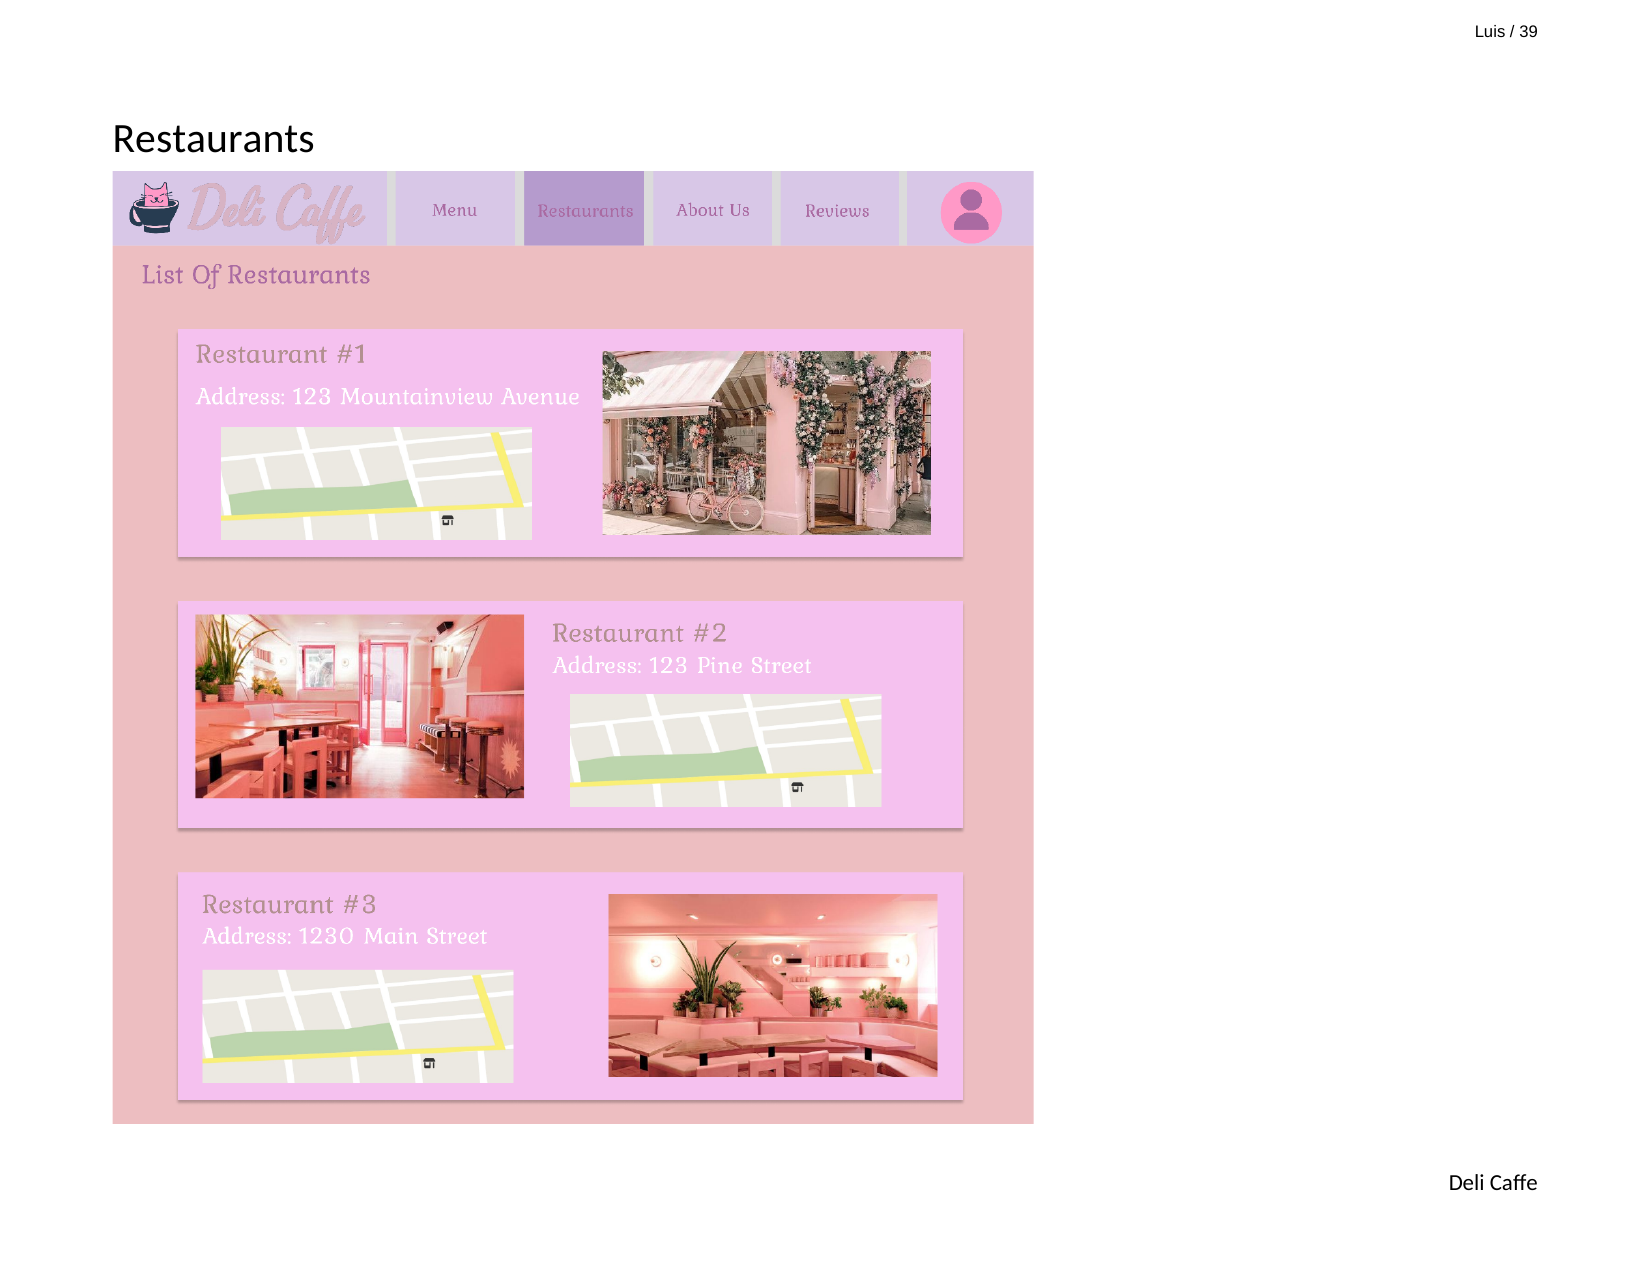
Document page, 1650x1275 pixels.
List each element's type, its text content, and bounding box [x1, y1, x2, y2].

picture [112, 171, 1034, 1124]
text Restaurants [112, 112, 1537, 163]
